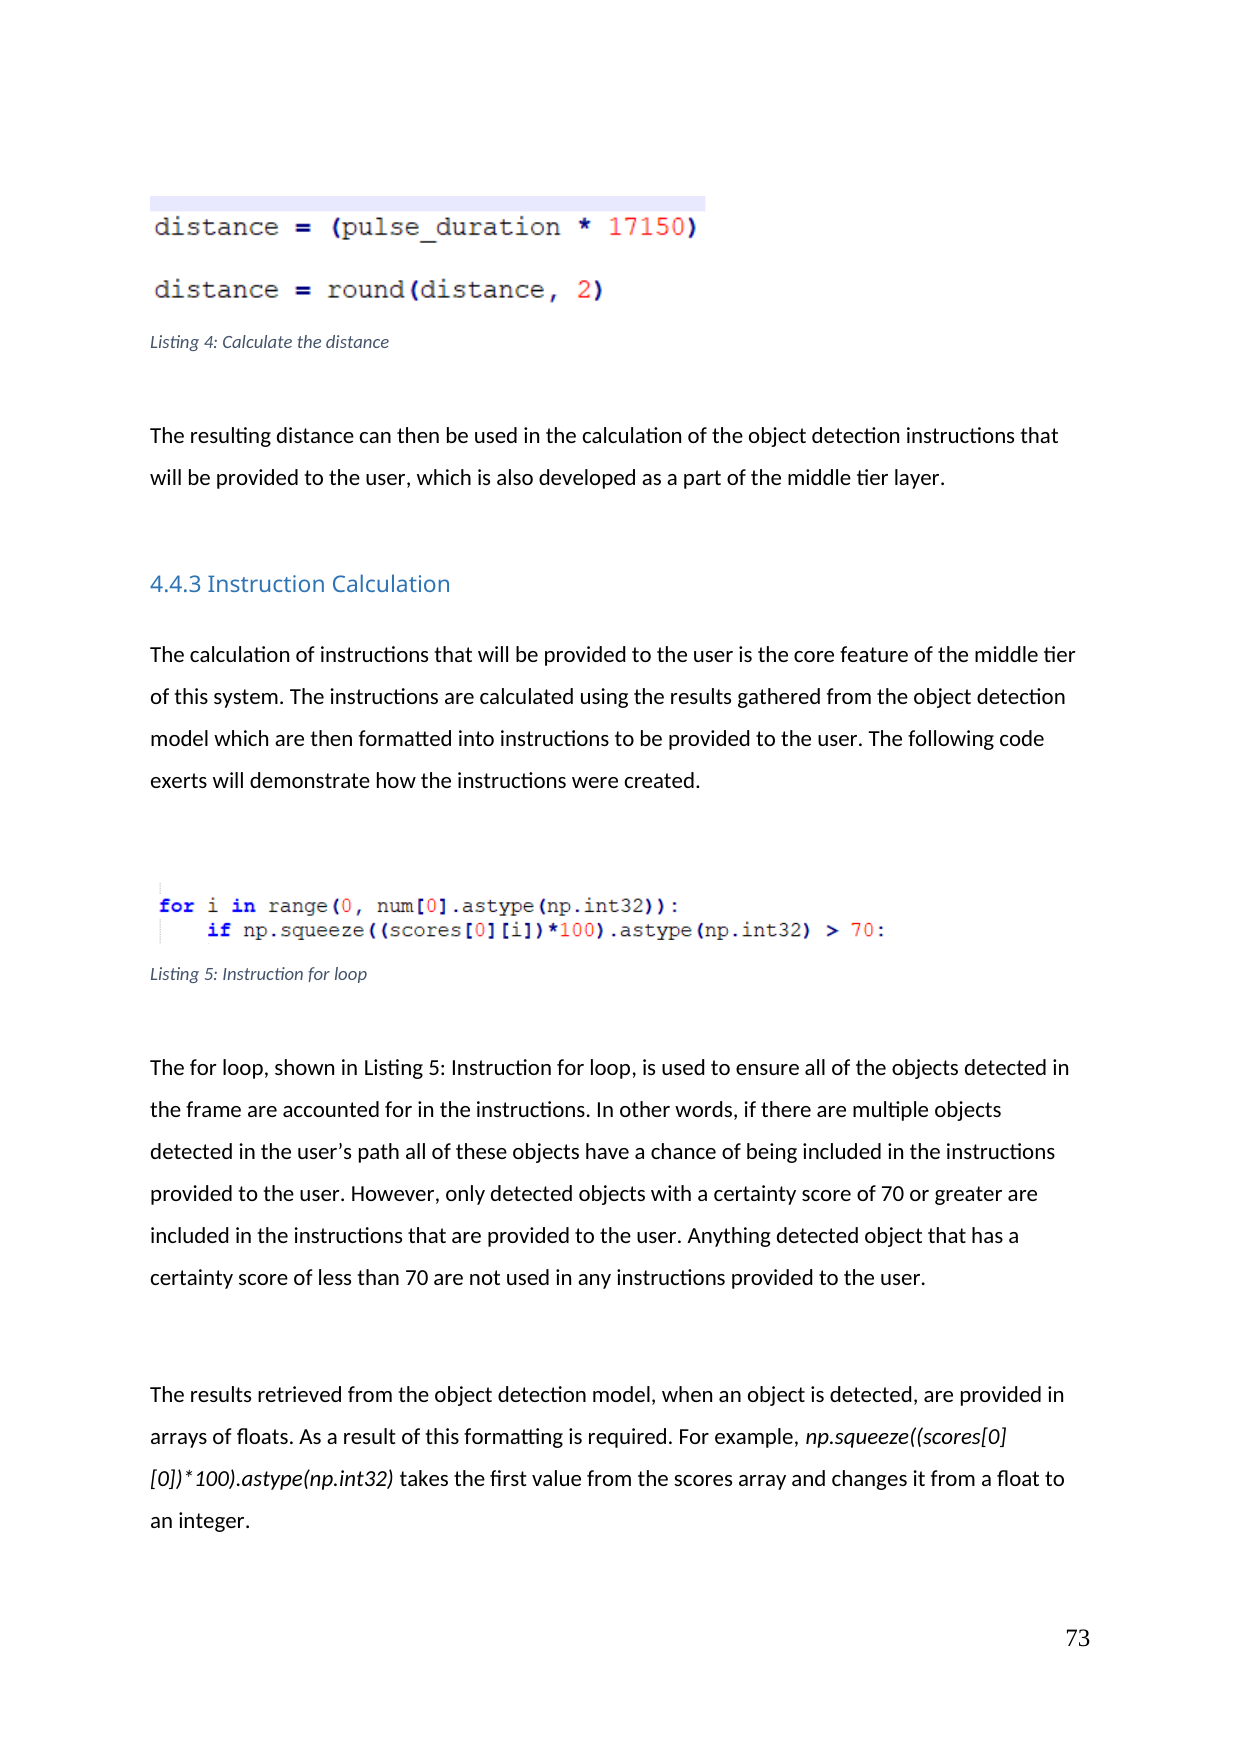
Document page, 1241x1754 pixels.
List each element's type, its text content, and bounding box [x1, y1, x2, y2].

picture [150, 196, 706, 312]
picture [150, 883, 903, 944]
text Listing 5: Instruction for loop [150, 963, 1090, 986]
text The resulting distance can then be used in the calculation of the object detection instructions that will be provided to the user, which is also developed as a part of the middle tier layer. [150, 421, 1090, 491]
text The results retrieved from the object detection model, when an object is detected, are provided in arrays of floats. As a result of this formatting is required. For example, np.squeeze((scores[0][0])*100).astype(np.int32) takes the first value from the scores array and changes it from a float to an integer. [150, 1380, 1090, 1534]
text The for loop, shown in Listing 5, is used to ensure all of the objects detected in the frame are accounted for in the instructions. In other words, if there are multiple objects detected in the user’s path all of these objects have a chance of being included in the instructions provided to the user. However, only detected objects with a certainty score of 70 or greater are included in the instructions that are provided to the user. Anything detected object that has a certainty score of less than 70 are not used in any instructions provided to the user. [150, 1053, 1090, 1291]
text The calculation of instructions that will be provided to the user is the core feature of the middle tier of this system. The instructions are calculated using the results gathered from the object detection model which are then formatted into instructions to be provided to the user. The following code exerts will demonstrate how the instructions were created. [150, 640, 1090, 794]
subtitle 4.4.3 Instruction Calculation [150, 568, 1090, 599]
text Listing 4: Calculate the distance [150, 330, 1090, 353]
